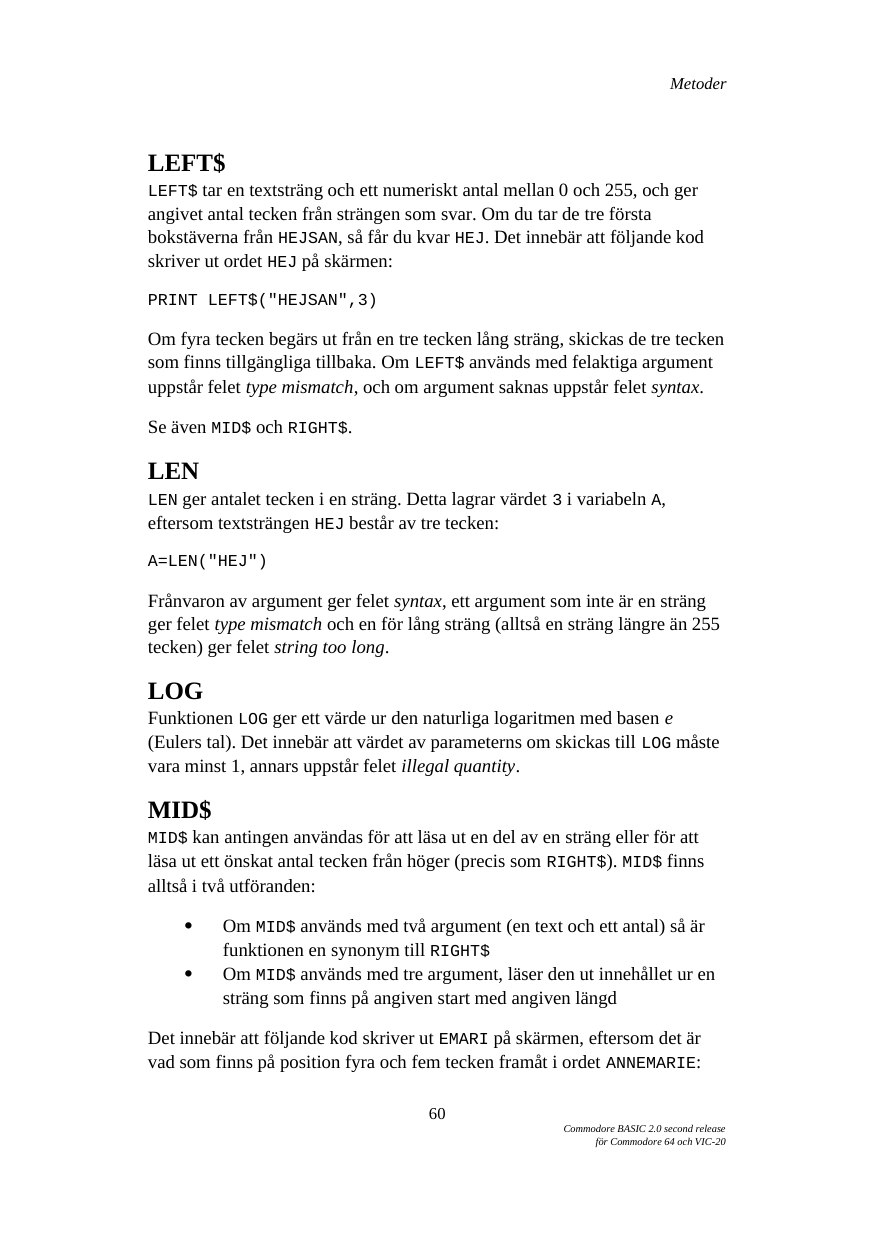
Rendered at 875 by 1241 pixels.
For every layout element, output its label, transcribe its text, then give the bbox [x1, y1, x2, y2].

subtitle LEN [148, 456, 726, 485]
text A=LEN("HEJ") [148, 553, 726, 571]
text LEFT$ tar en textsträng och ett numeriskt antal mellan 0 och 255, och ger angivet antal tecken från strängen som svar. Om du tar de tre första bokstäverna från HEJSAN, så får du kvar HEJ. Det innebär att följande kod skriver ut ordet HEJ på skärmen: [148, 179, 726, 273]
list Om MID$ används med tre argument, läser den ut innehållet ur en sträng som finns på angiven start med angiven längd [185, 963, 726, 1009]
text Se även MID$ och RIGHT$. [148, 416, 726, 438]
text Det innebär att följande kod skriver ut EMARI på skärmen, eftersom det är vad som finns på position fyra och fem tecken framåt i ordet ANNEMARIE: [148, 1027, 726, 1074]
list Om MID$ används med två argument (en text och ett antal) så är funktionen en synonym till RIGHT$ [185, 914, 726, 961]
text LEN ger antalet tecken i en sträng. Detta lagrar värdet 3 i variabeln A, eftersom textsträngen HEJ består av tre tecken: [148, 487, 726, 534]
text Funktionen LOG ger ett värde ur den naturliga logaritmen med basen e (Eulers tal). Det innebär att värdet av parameterns om skickas till LOG måste vara minst 1, annars uppstår felet illegal quantity. [148, 707, 726, 777]
text PRINT LEFT$("HEJSAN",3) [148, 291, 726, 310]
subtitle LOG [148, 676, 726, 705]
subtitle MID$ [148, 795, 726, 824]
subtitle LEFT$ [148, 148, 726, 176]
text Frånvaron av argument ger felet syntax, ett argument som inte är en sträng ger felet type mismatch och en för lång sträng (alltså en sträng längre än 255 tecken) ger felet string too long. [148, 589, 726, 658]
text Om fyra tecken begärs ut från en tre tecken lång sträng, skickas de tre tecken som finns tillgängliga tillbaka. Om LEFT$ används med felaktiga argument uppstår felet type mismatch, och om argument saknas uppstår felet syntax. [148, 328, 726, 397]
text MID$ kan antingen användas för att läsa ut en del av en sträng eller för att läsa ut ett önskat antal tecken från höger (precis som RIGHT$). MID$ finns alltså i två utföranden: [148, 826, 726, 896]
